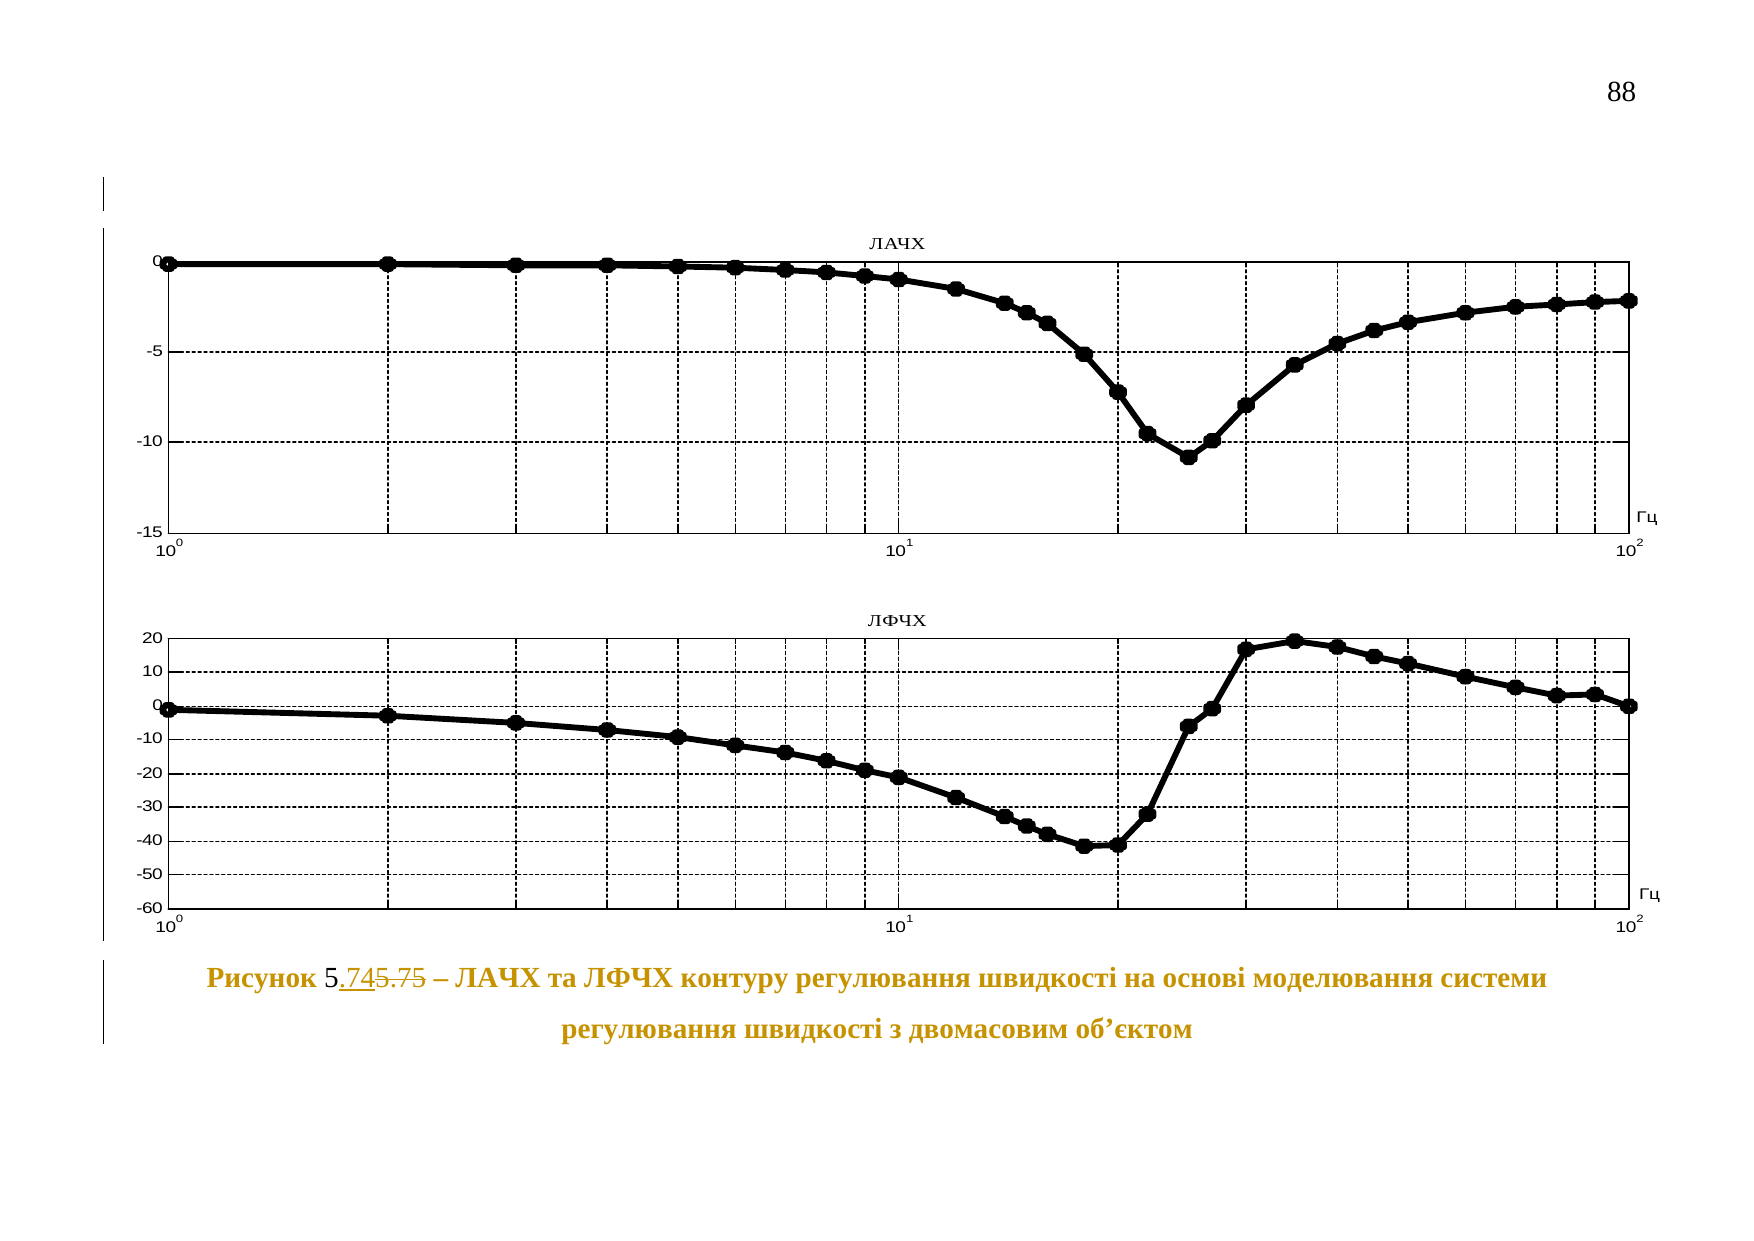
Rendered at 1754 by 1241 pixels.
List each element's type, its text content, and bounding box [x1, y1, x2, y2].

text Рисунок 512 – ЛАЧХ та ЛФЧХ контуру регулювання швидкості на основі моделювання системи регулювання швидкості з двомасовим об’єктом [118, 960, 1636, 1044]
